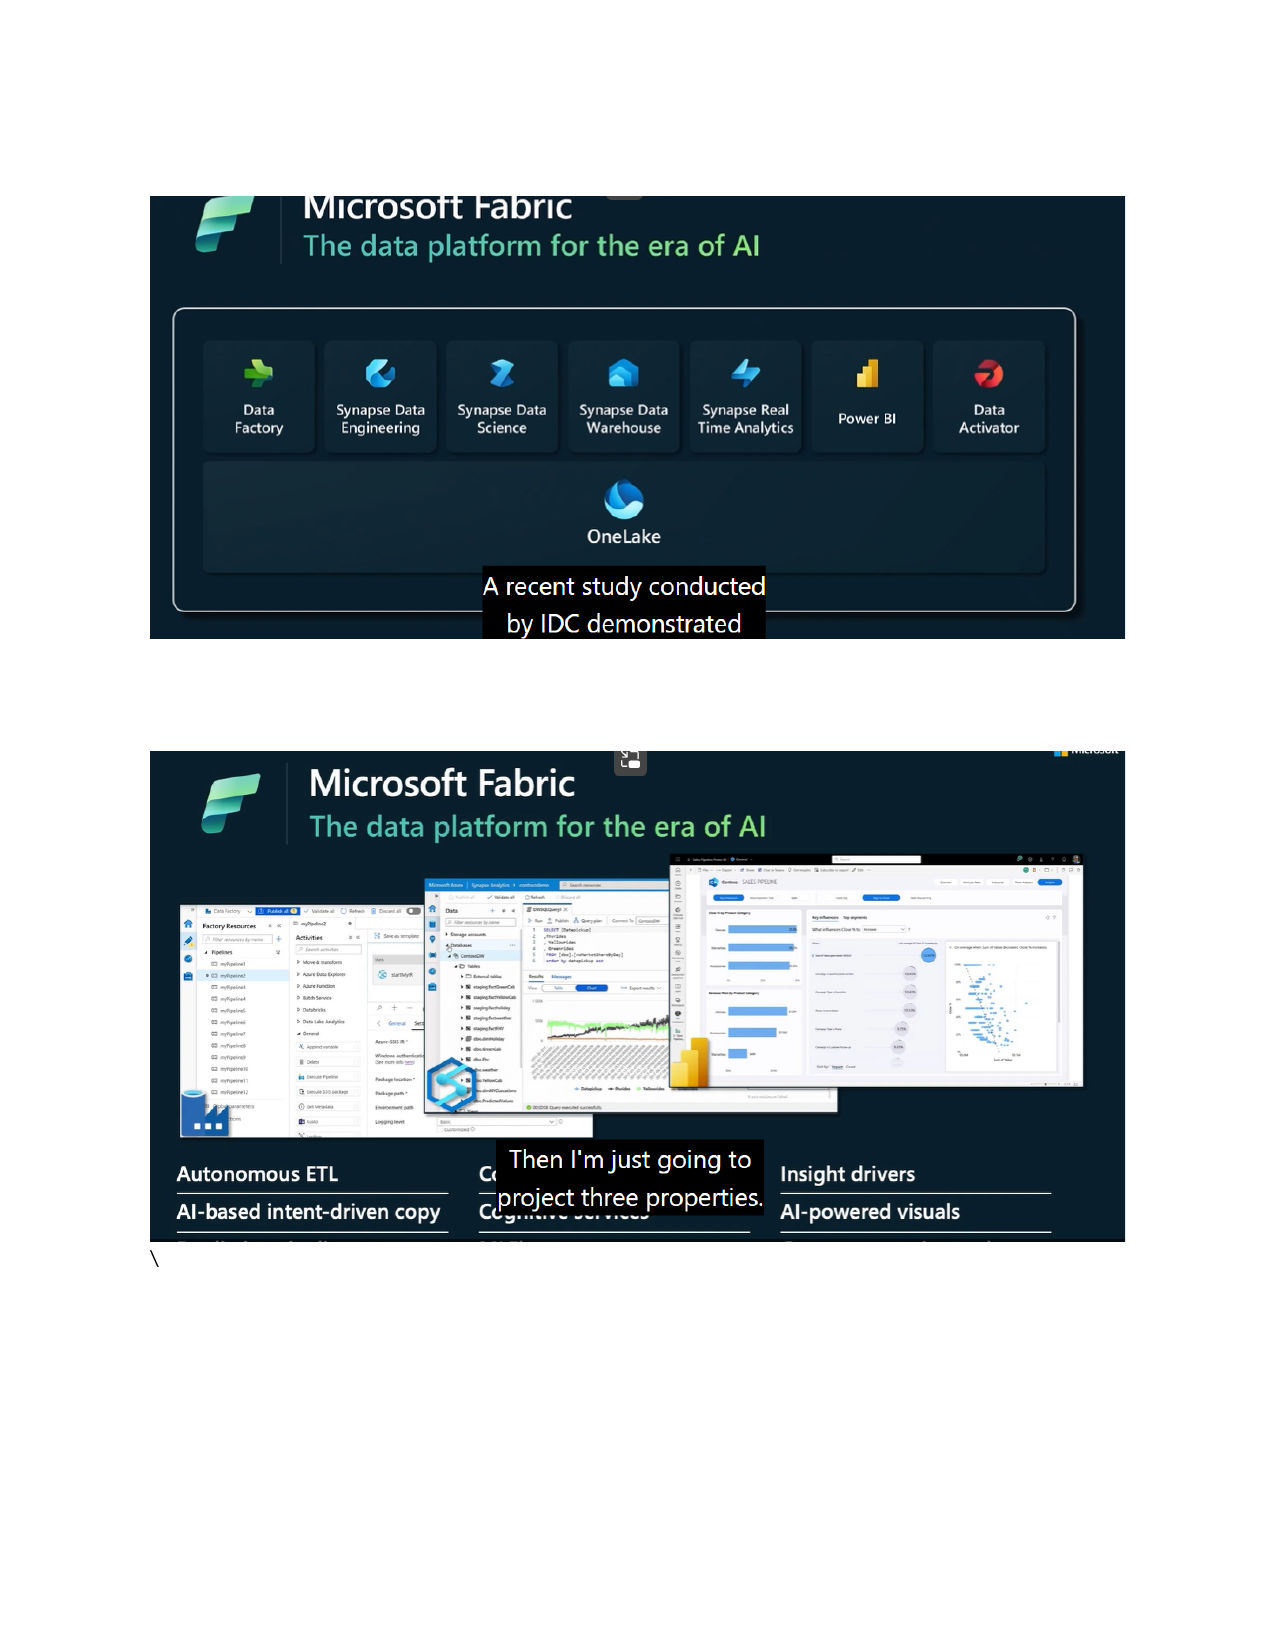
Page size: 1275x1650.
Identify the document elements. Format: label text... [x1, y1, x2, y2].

picture [150, 751, 1125, 1242]
picture [150, 196, 1125, 639]
text \ [150, 1242, 1125, 1272]
